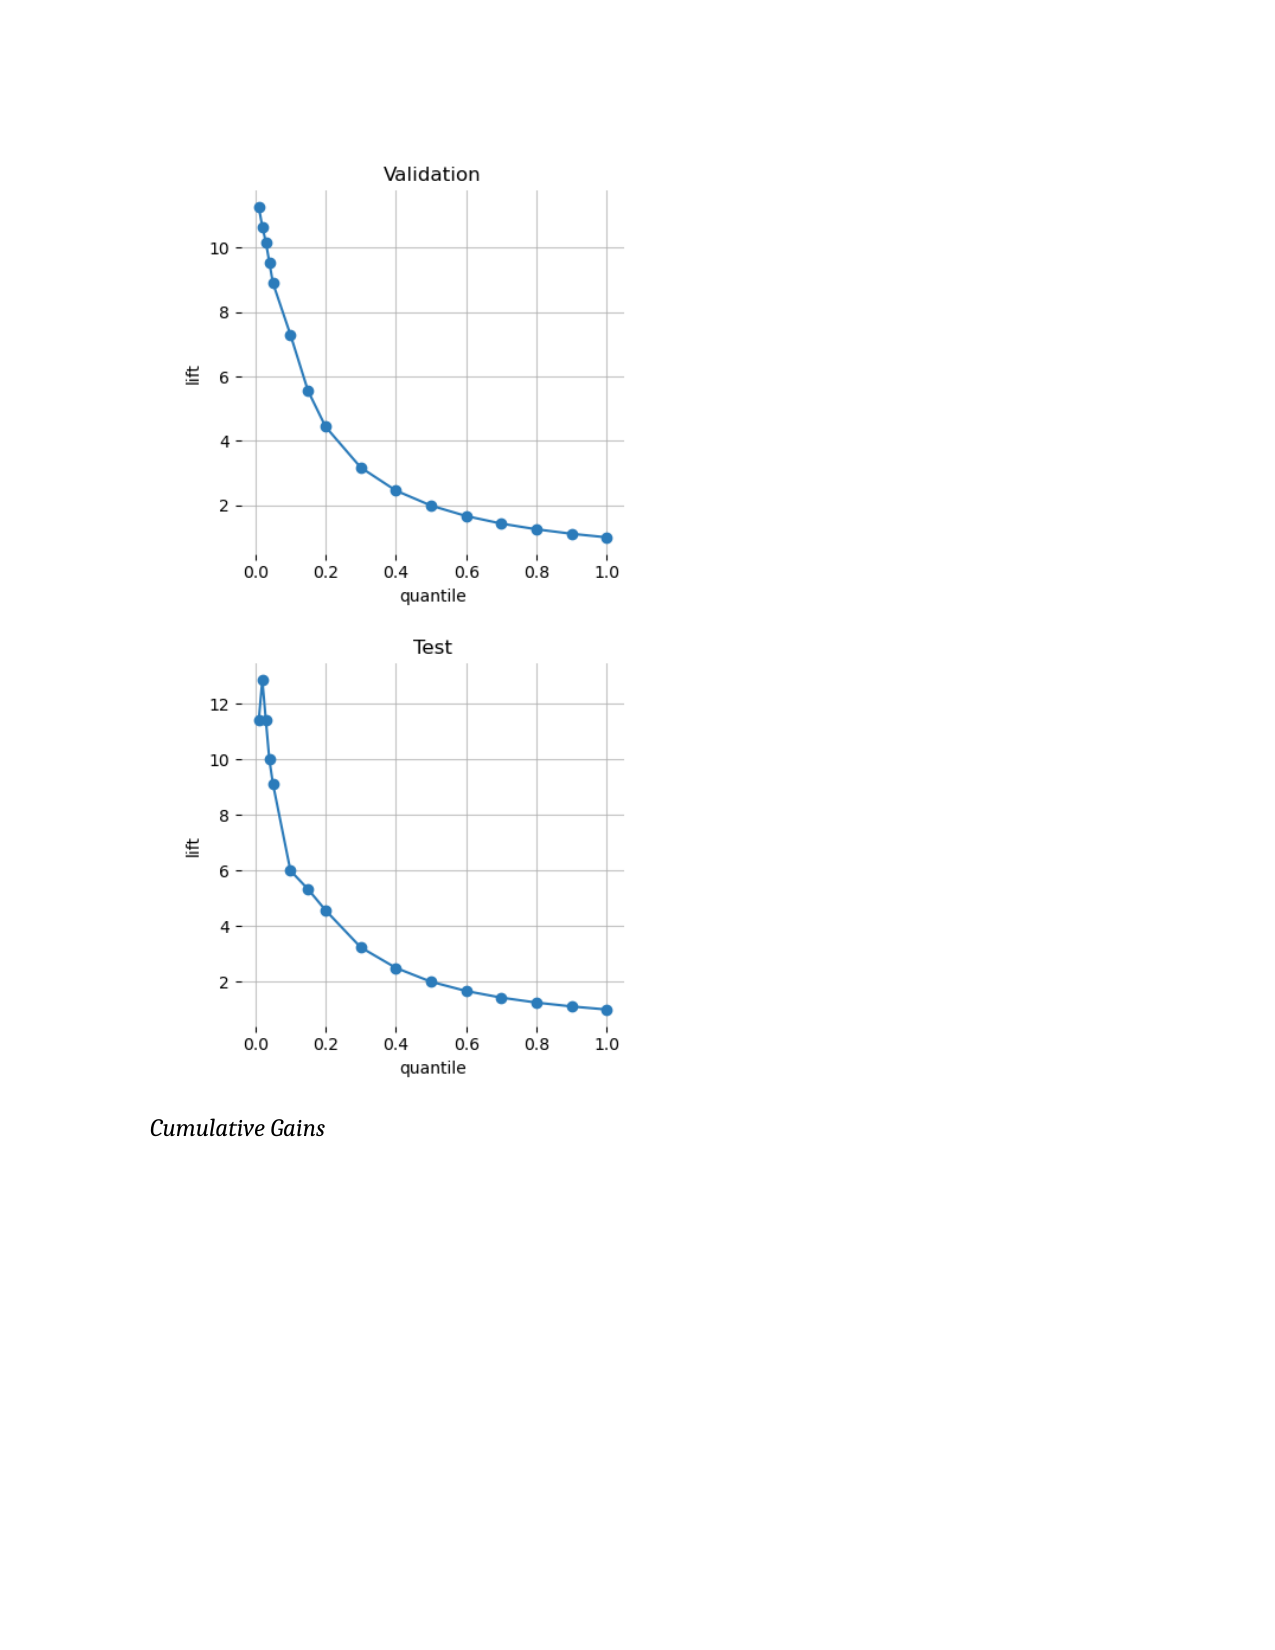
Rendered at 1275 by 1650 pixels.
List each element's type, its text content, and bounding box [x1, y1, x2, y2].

picture [168, 150, 642, 1095]
text Cumulative Gains [150, 1113, 1125, 1142]
